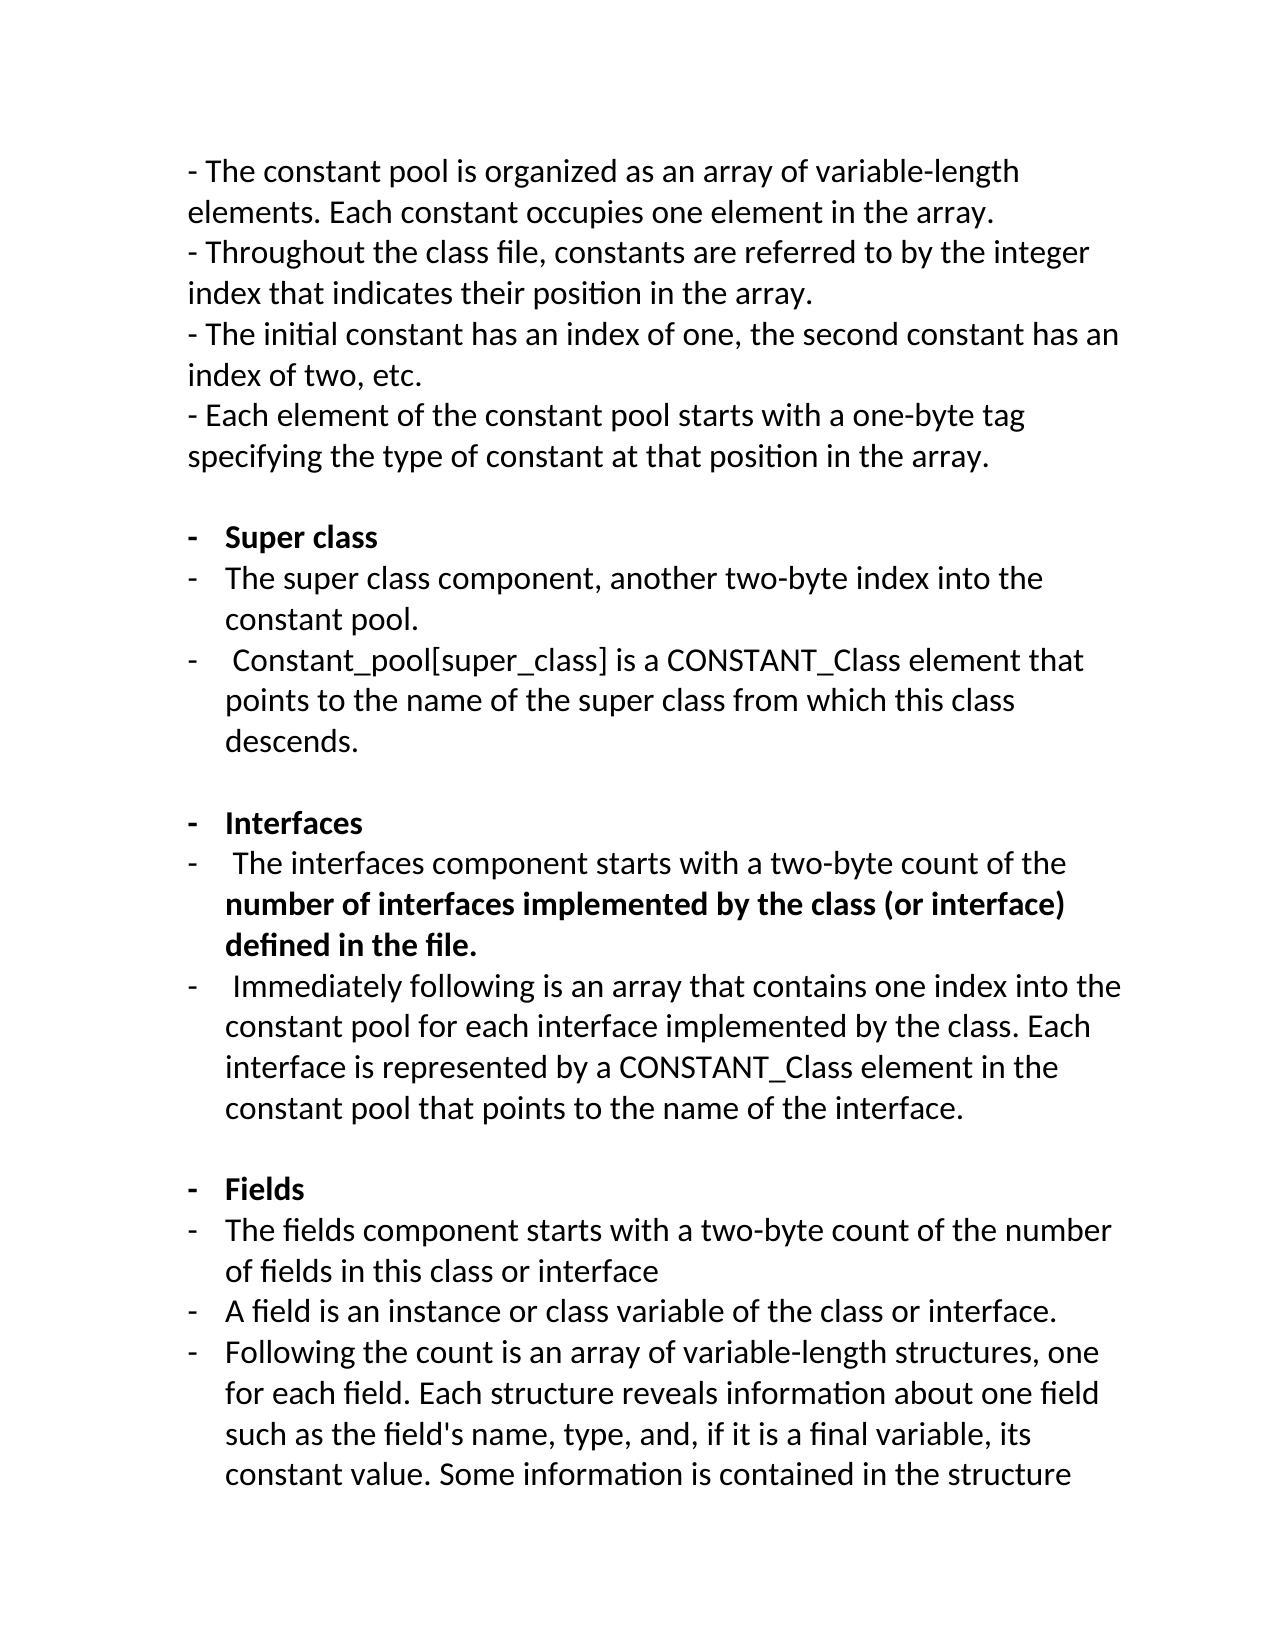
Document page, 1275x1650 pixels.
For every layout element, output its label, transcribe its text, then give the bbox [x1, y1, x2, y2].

text - Each element of the constant pool starts with a one-byte tag specifying the type of constant at that position in the array. [187, 394, 1125, 476]
list Constant_pool[super_class] is a CONSTANT_Class element that points to the name of the super class from which this class descends. [187, 639, 1125, 761]
list The fields component starts with a two-byte count of the number of fields in this class or interface [187, 1209, 1125, 1290]
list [187, 1331, 1125, 1494]
list The super class component, another two-byte index into the constant pool. [187, 557, 1125, 639]
list A field is an instance or class variable of the class or interface. [187, 1290, 1125, 1331]
list Immediately following is an array that contains one index into the constant pool for each interface implemented by the class. Each interface is represented by a CONSTANT_Class element in the constant pool that points to the name of the interface. [187, 964, 1125, 1127]
text - The constant pool is organized as an array of variable-length elements. Each constant occupies one element in the array. [187, 150, 1125, 231]
text - The initial constant has an index of one, the second constant has an index of two, etc. [187, 313, 1125, 394]
list Fields [187, 1168, 1125, 1209]
list The interfaces component starts with a two-byte count of the number of interfaces implemented by the class (or interface) defined in the file. [187, 842, 1125, 964]
list Interfaces [187, 802, 1125, 842]
list Super class [187, 517, 1125, 557]
text - Throughout the class file, constants are referred to by the integer index that indicates their position in the array. [187, 231, 1125, 313]
